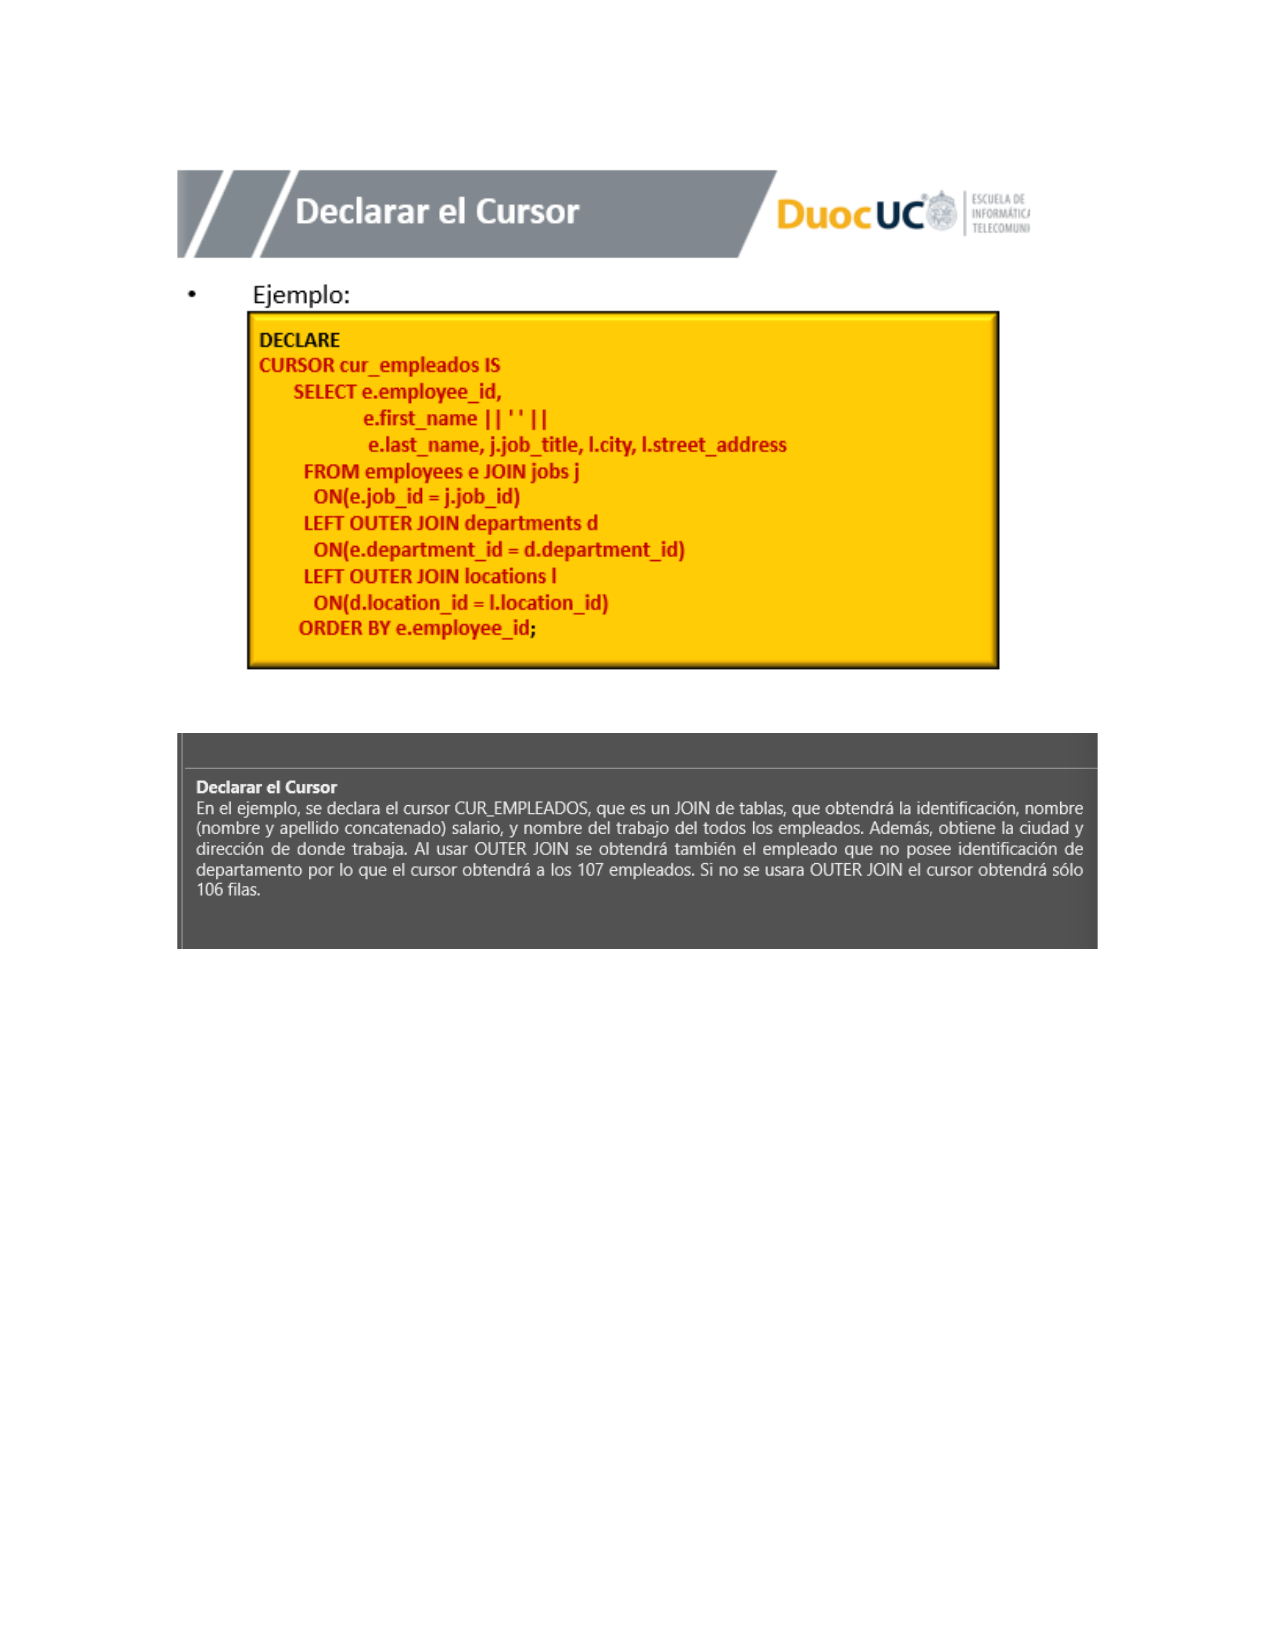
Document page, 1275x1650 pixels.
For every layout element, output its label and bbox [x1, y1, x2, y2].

picture [177, 733, 1098, 949]
picture [177, 147, 1031, 715]
